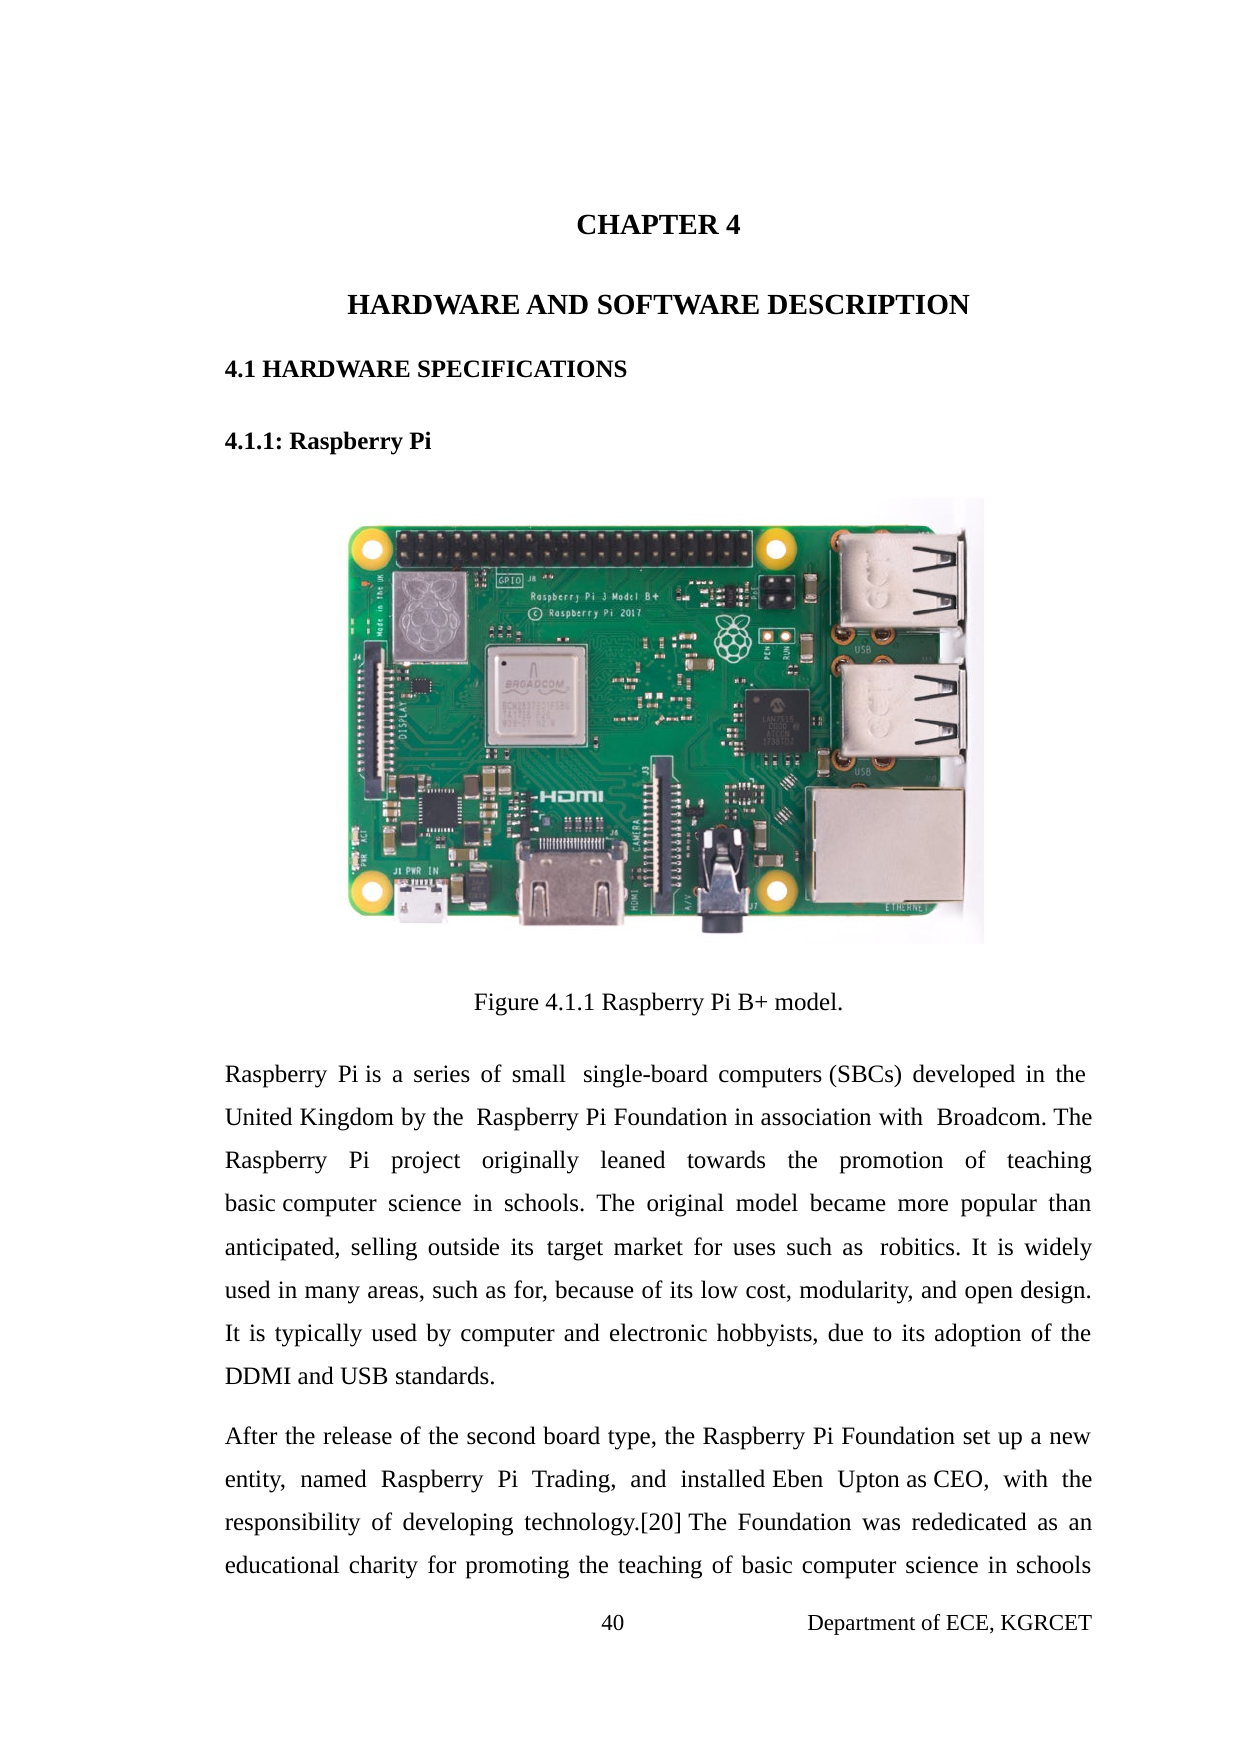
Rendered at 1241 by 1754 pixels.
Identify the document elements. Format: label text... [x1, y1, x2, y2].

text 4.1 HARDWARE SPECIFICATIONS [224, 354, 1092, 383]
text Figure 4.1.1 Raspberry Pi B+ model. [224, 987, 1092, 1016]
text CHAPTER 4 [224, 207, 1092, 241]
picture [333, 498, 984, 944]
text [224, 1421, 1092, 1579]
text HARDWARE AND SOFTWARE DESCRIPTION [224, 287, 1092, 321]
text 4.1.1: Raspberry Pi [224, 426, 1092, 455]
text Raspberry Pi is a series of small single-board computers (SBCs) developed in the United Kingdom by the Raspberry Pi Foundation in association with Broadcom. The Raspberry Pi project originally leaned towards the promotion of teaching basic computer science in schools. The original model became more popular than anticipated, selling outside its target market for uses such as robitics. It is widely used in many areas, such as for, because of its low cost, modularity, and open design. It is typically used by computer and electronic hobbyists, due to its adoption of the DDMI and USB standards. [224, 1059, 1092, 1390]
